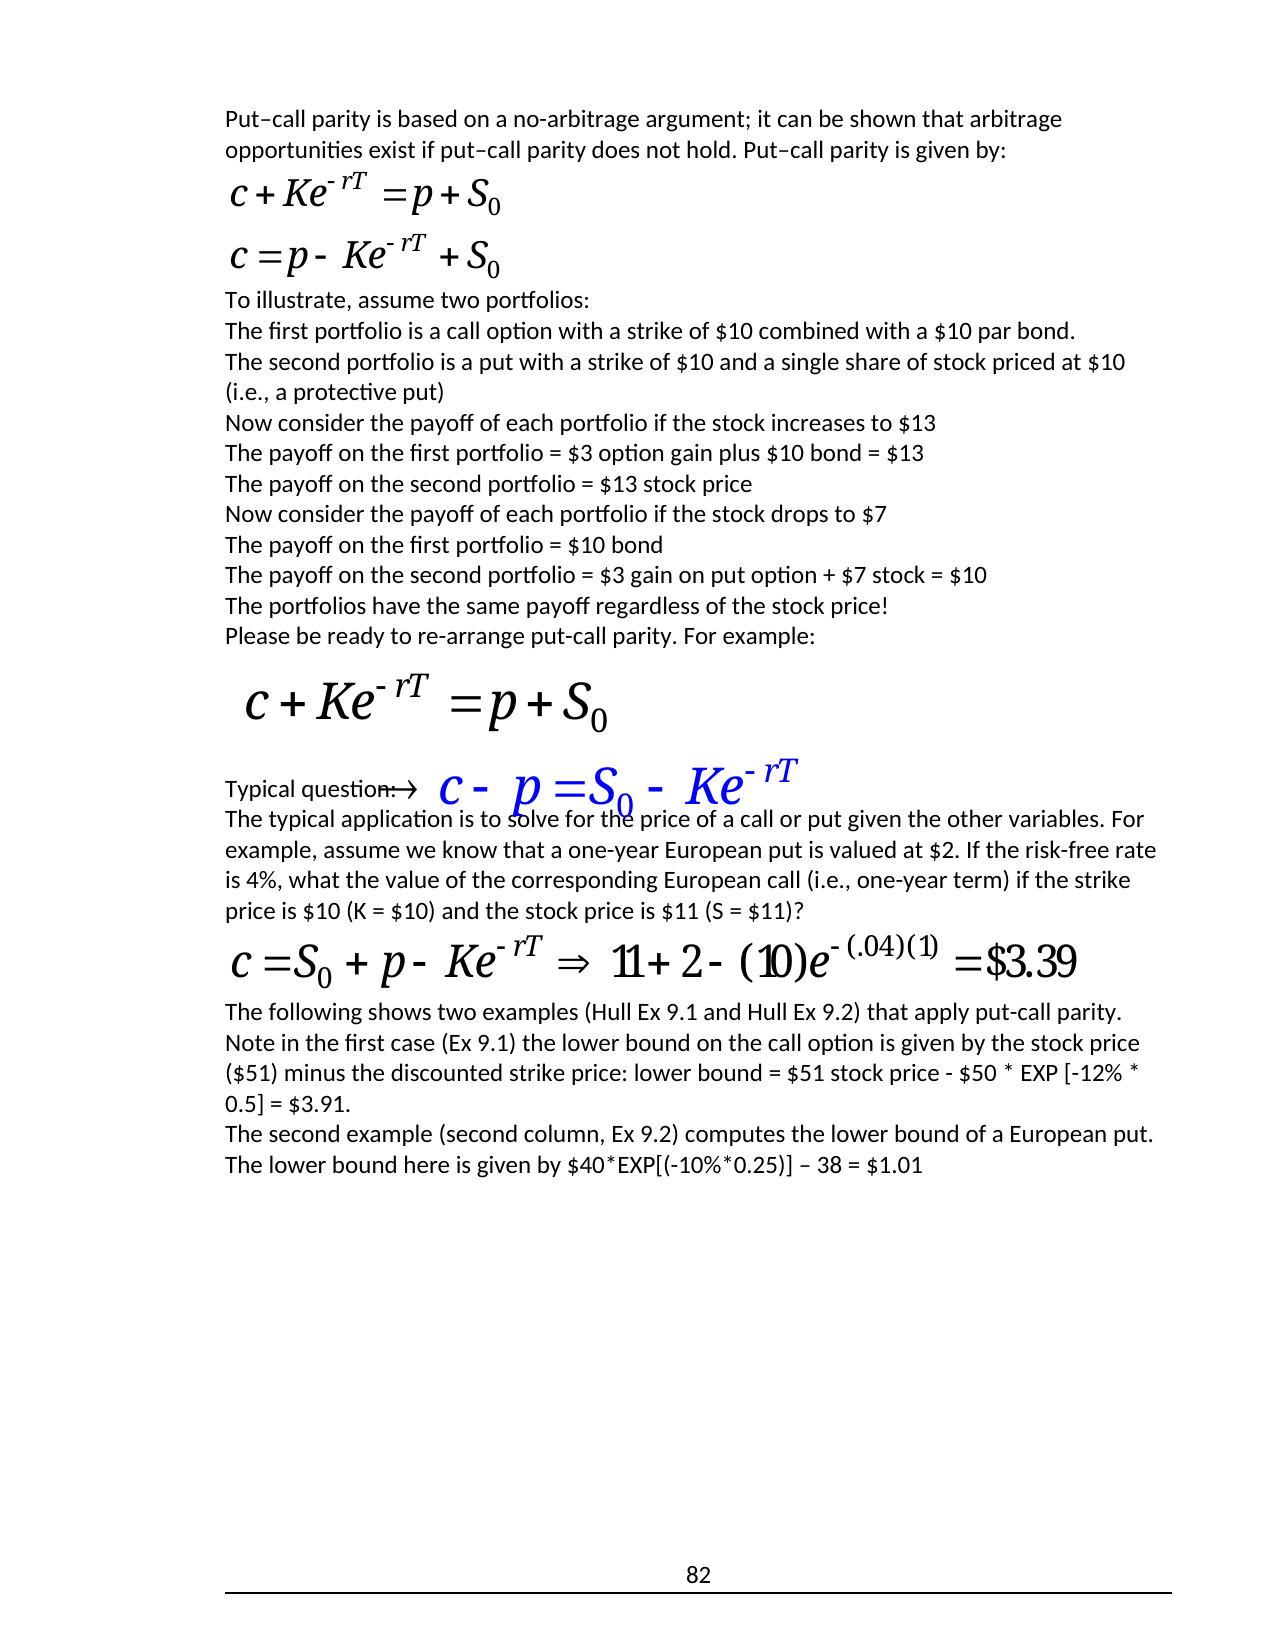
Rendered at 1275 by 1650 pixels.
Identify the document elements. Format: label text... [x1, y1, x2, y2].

text Put–call parity is based on a no-arbitrage argument; it can be shown that arbitrage opportunities exist if put–call parity does not hold. Put–call parity is given by: [225, 103, 1172, 164]
text The second example (second column, Ex 9.2) computes the lower bound of a European put. The lower bound here is given by $40*EXP[(-10%*0.25)] – 38 = $1.01 [225, 1118, 1172, 1179]
text Please be ready to re-arrange put-call parity. For example: [225, 620, 1172, 651]
text Typical question: [600, 773, 696, 803]
text Typical question: [707, 773, 1172, 803]
text The portfolios have the same payoff regardless of the stock price! [225, 590, 1172, 620]
text The typical application is to solve for the price of a call or put given the other variables. For example, assume we know that a one-year European put is valued at $2. If the risk-free rate is 4%, what the value of the corresponding European call (i.e., one-year term) if the strike price is $10 (K = $10) and the stock price is $11 (S = $11)? [225, 803, 1172, 926]
text The payoff on the first portfolio = $3 option gain plus $10 bond = $13 [225, 437, 1172, 468]
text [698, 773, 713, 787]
text The second portfolio is a put with a strike of $10 and a single share of stock priced at $10 (i.e., a protective put) [225, 346, 1172, 407]
text To illustrate, assume two portfolios: [225, 284, 1172, 315]
text Now consider the payoff of each portfolio if the stock increases to $13 [225, 407, 1172, 437]
text The payoff on the second portfolio = $3 gain on put option + $7 stock = $10 [225, 559, 1172, 590]
text Typical question: [225, 773, 609, 803]
text The payoff on the second portfolio = $13 stock price [225, 468, 1172, 498]
text Now consider the payoff of each portfolio if the stock drops to $7 [225, 498, 1172, 529]
text The first portfolio is a call option with a strike of $10 combined with a $10 par bond. [225, 315, 1172, 346]
text The following shows two examples (Hull Ex 9.1 and Hull Ex 9.2) that apply put-call parity. Note in the first case (Ex 9.1) the lower bound on the call option is given by the stock price ($51) minus the discounted strike price: lower bound = $51 stock price - $50 * EXP [-12% * 0.5] = $3.91. [225, 996, 1172, 1118]
text The payoff on the first portfolio = $10 bond [225, 529, 1172, 559]
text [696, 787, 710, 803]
